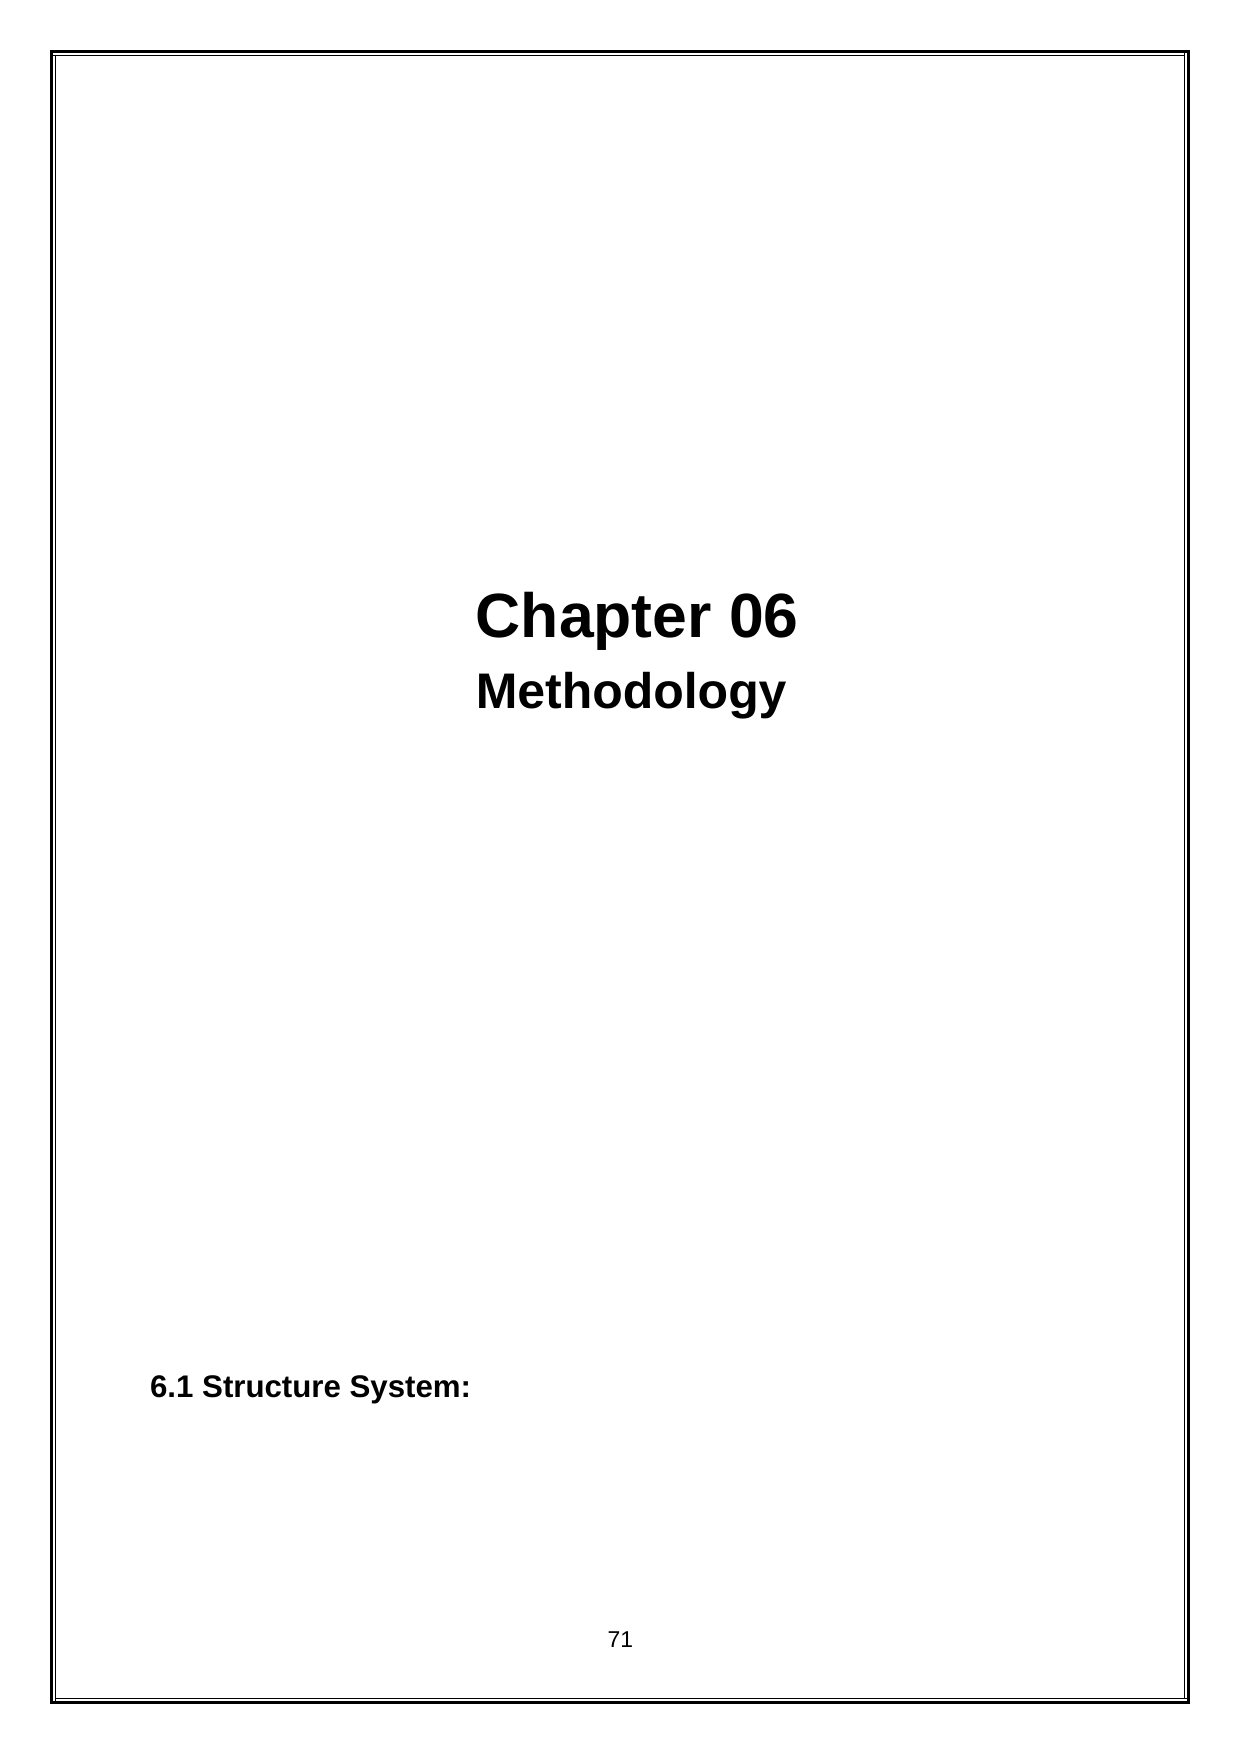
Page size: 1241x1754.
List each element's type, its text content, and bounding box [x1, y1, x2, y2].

text Chapter 06 [150, 579, 1090, 651]
text Methodology [150, 661, 1090, 719]
text 6.1 Structure System: [150, 1368, 1090, 1404]
